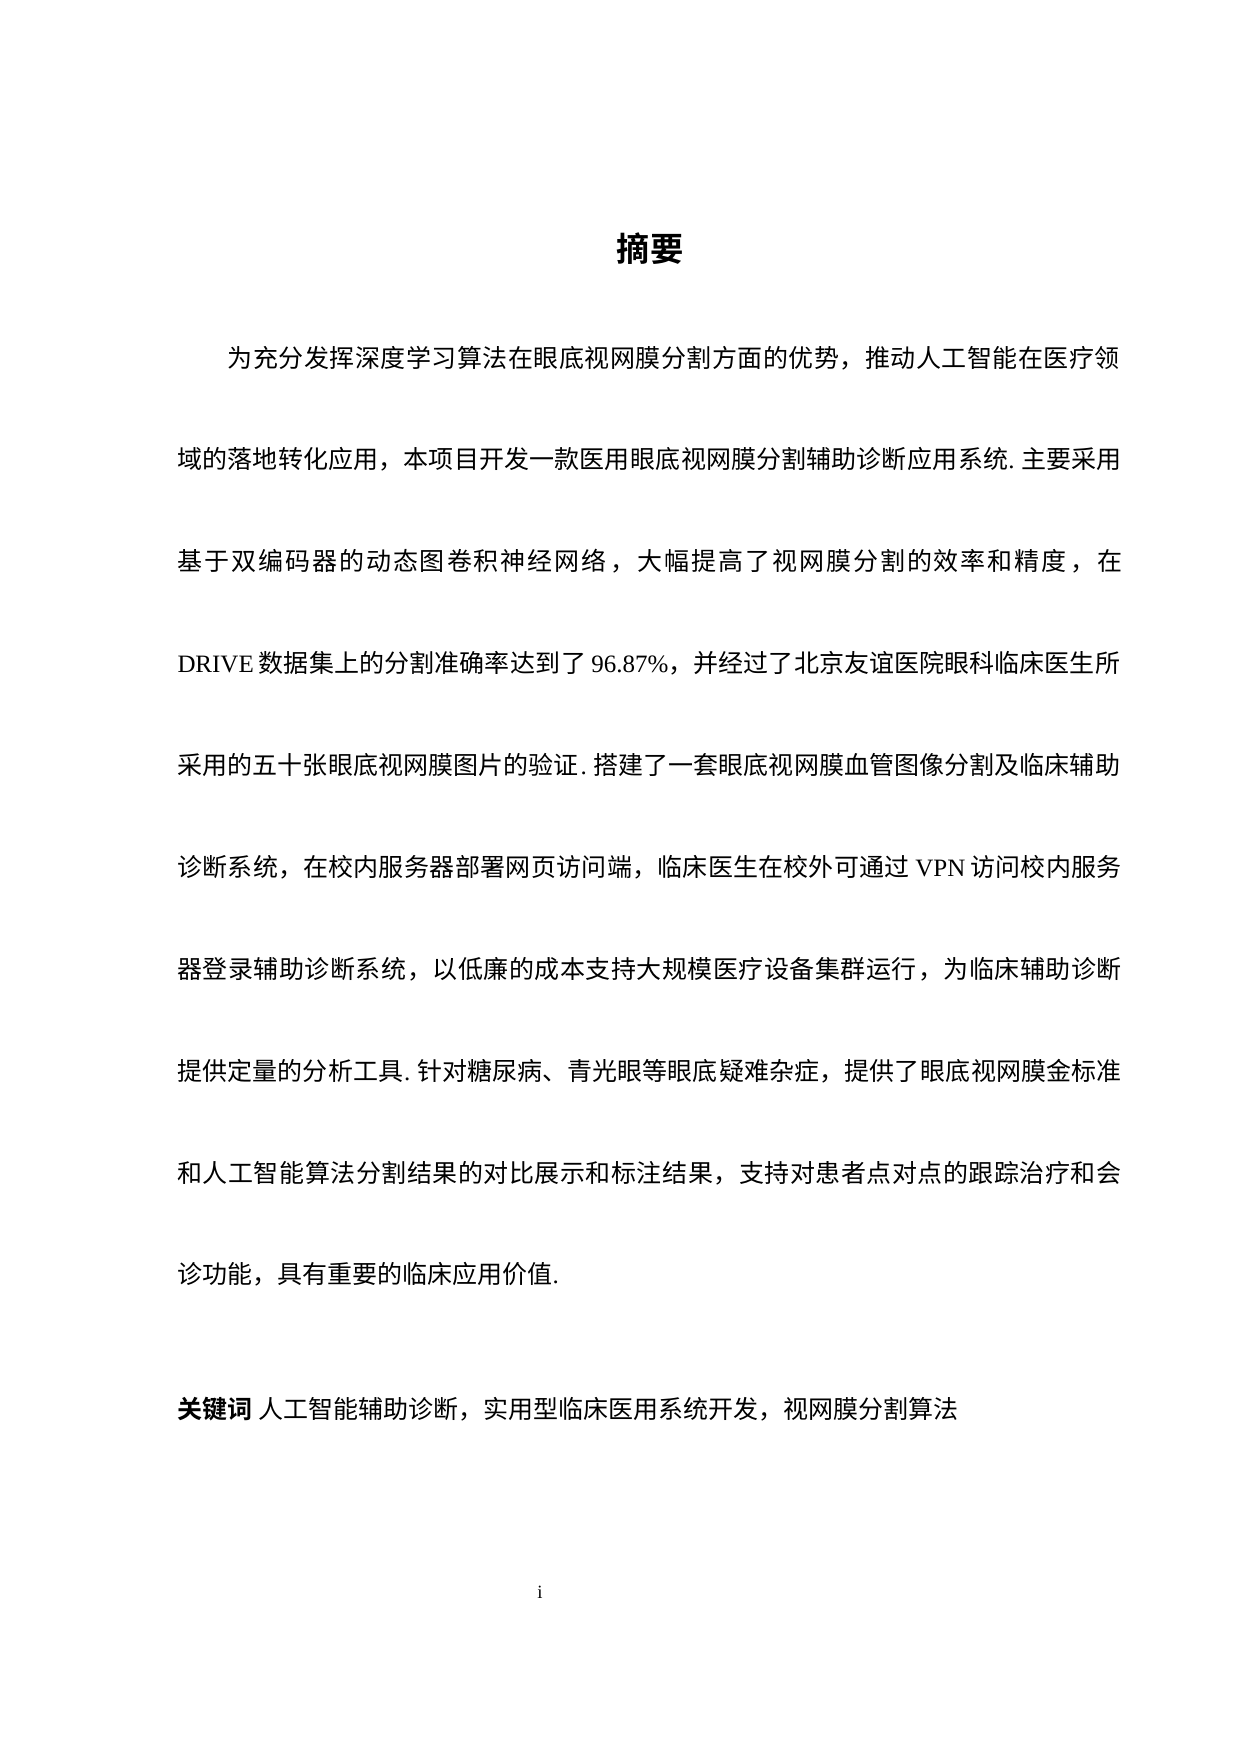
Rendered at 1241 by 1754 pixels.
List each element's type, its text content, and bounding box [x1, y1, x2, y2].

text 为充分发挥深度学习算法在眼底视网膜分割方面的优势，推动人工智能在医疗领域的落地转化应用，本项目开发一款医用眼底视网膜分割辅助诊断应用系统. 主要采用基于双编码器的动态图卷积神经网络，大幅提高了视网膜分割的效率和精度，在DRIVE数据集上的分割准确率达到了96.87%，并经过了北京友谊医院眼科临床医生所采用的五十张眼底视网膜图片的验证. 搭建了一套眼底视网膜血管图像分割及临床辅助诊断系统，在校内服务器部署网页访问端，临床医生在校外可通过VPN访问校内服务器登录辅助诊断系统，以低廉的成本支持大规模医疗设备集群运行，为临床辅助诊断提供定量的分析工具. 针对糖尿病、青光眼等眼底疑难杂症，提供了眼底视网膜金标准和人工智能算法分割结果的对比展示和标注结果，支持对患者点对点的跟踪治疗和会诊功能，具有重要的临床应用价值. [177, 322, 1122, 1307]
text 关键词 人工智能辅助诊断，实用型临床医用系统开发，视网膜分割算法 [177, 1373, 1122, 1441]
subtitle 摘要 [177, 213, 1122, 281]
